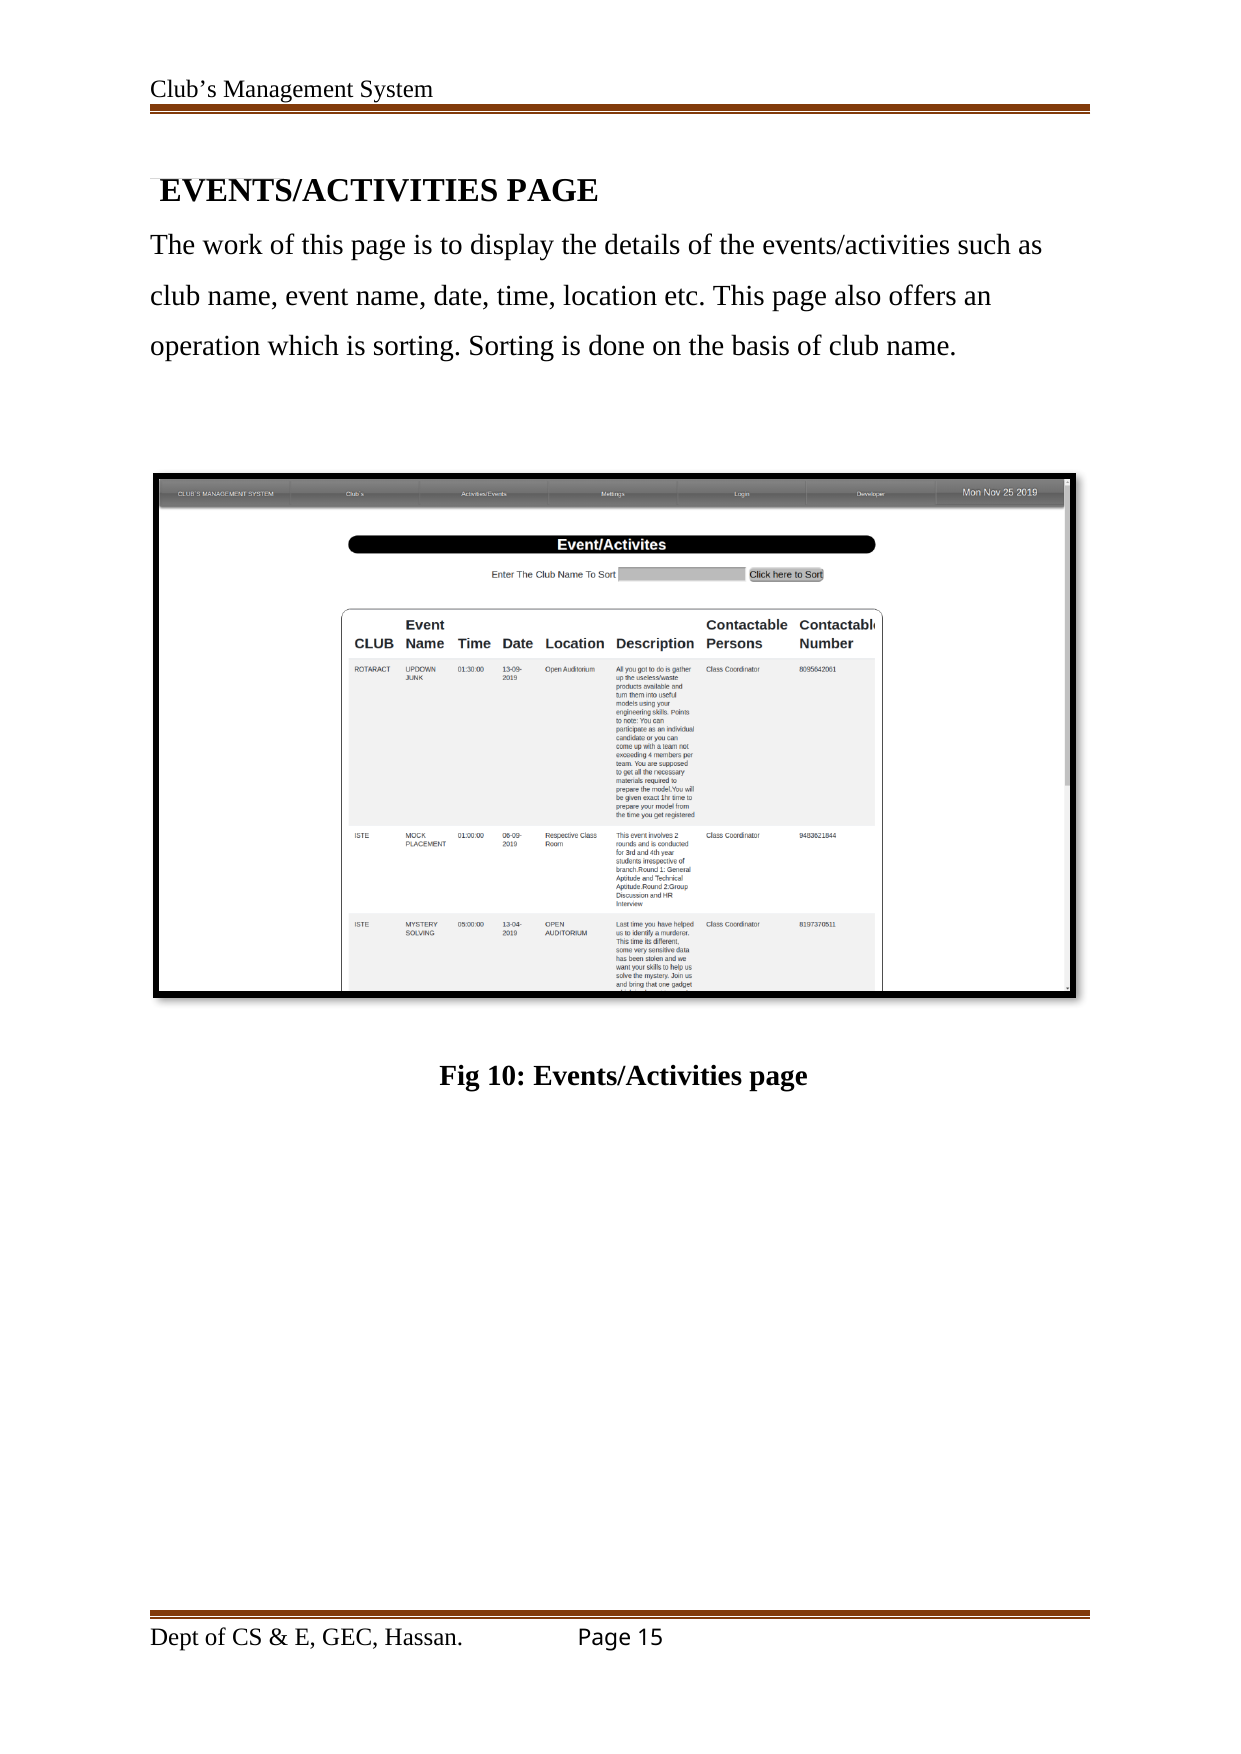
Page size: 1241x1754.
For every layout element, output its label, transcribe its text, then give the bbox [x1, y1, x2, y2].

text EVENTS/ACTIVITIES PAGE [159, 170, 1087, 208]
text The work of this page is to display the details of the events/activities such as club name, event name, date, time, location etc. This page also offers an operation which is sorting. Sorting is done on the basis of club name. [150, 227, 1087, 362]
picture [159, 479, 1070, 991]
text Fig 10: Events/Activities page [159, 1058, 1087, 1092]
